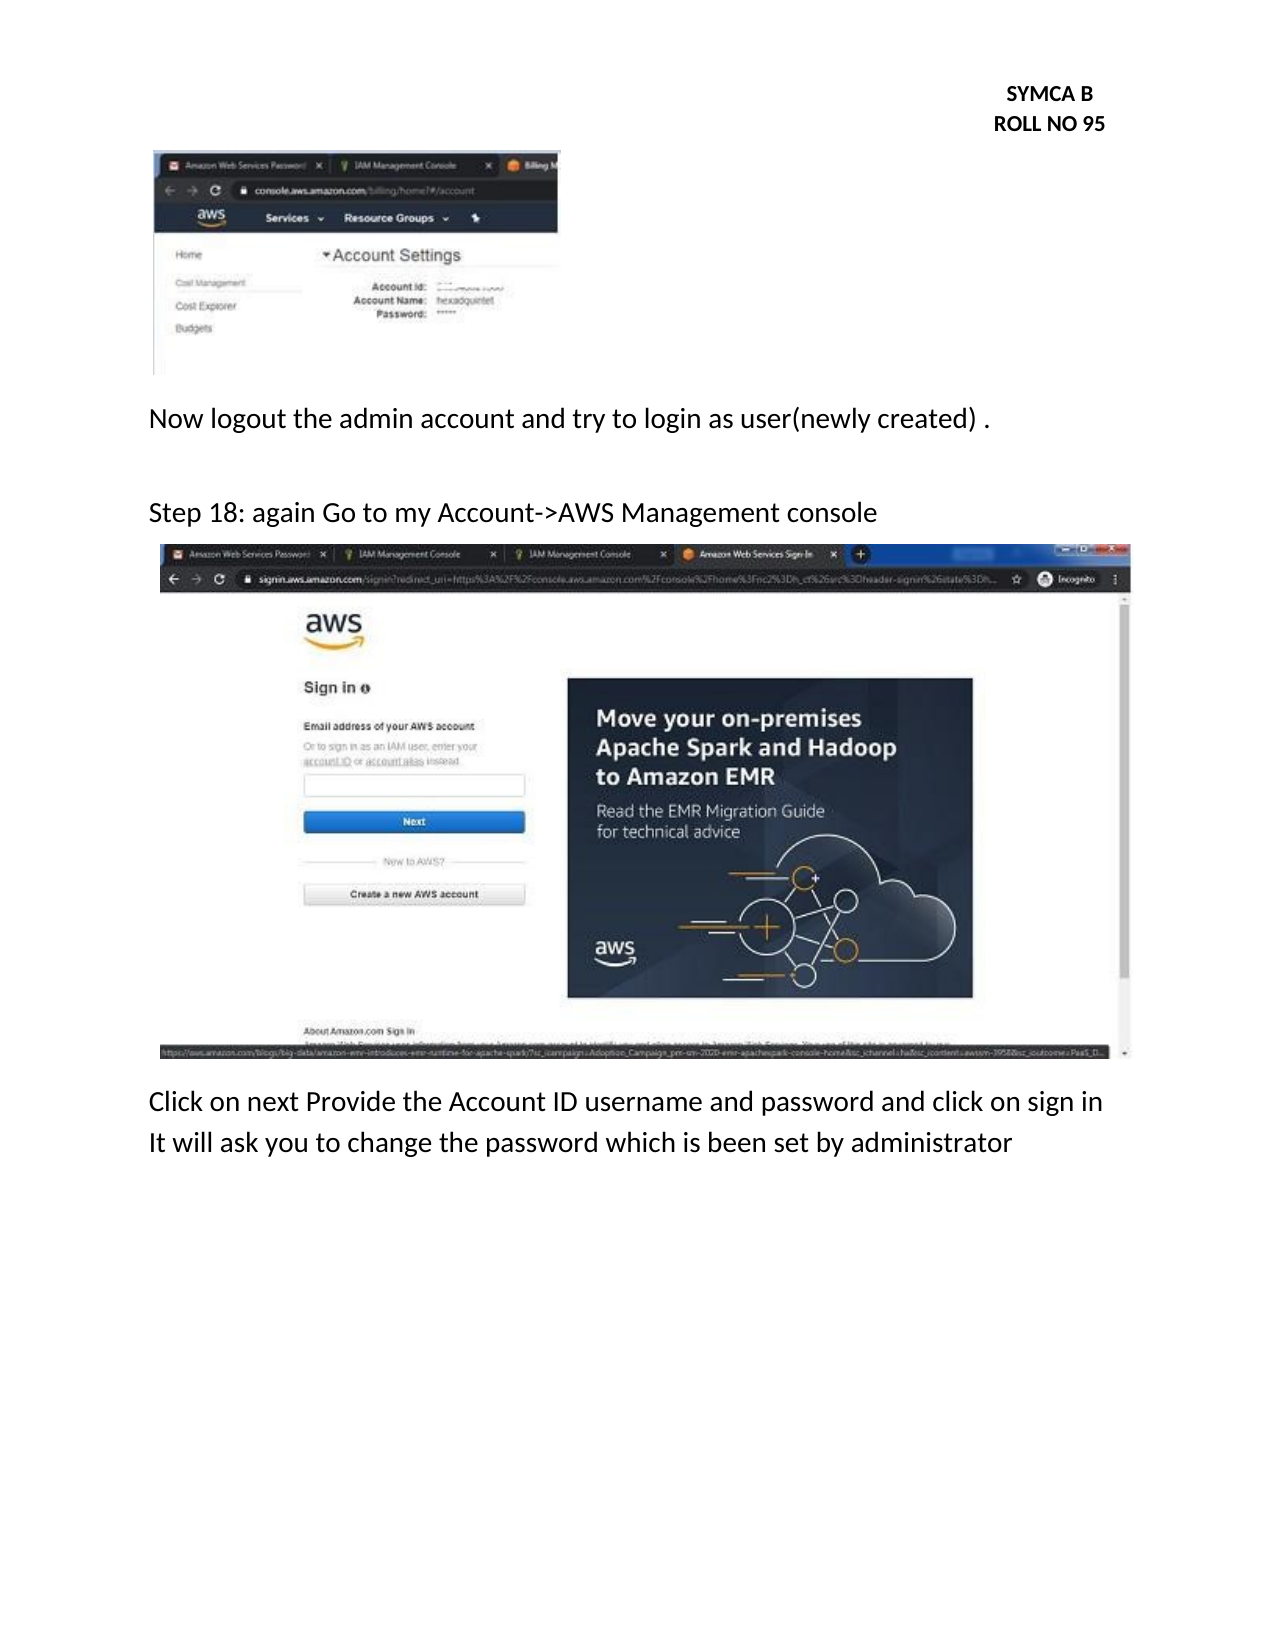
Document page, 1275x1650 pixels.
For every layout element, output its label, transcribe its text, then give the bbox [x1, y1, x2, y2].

text Step 18: again Go to my Account->AWS Management console [148, 494, 1135, 530]
picture [153, 150, 561, 375]
text Click on next Provide the Account ID username and password and click on sign in [148, 1083, 1135, 1119]
picture [160, 544, 1134, 1059]
text Now logout the admin account and try to login as user(newly created) . [148, 400, 1135, 436]
text It will ask you to change the password which is been set by administrator [148, 1124, 1135, 1160]
